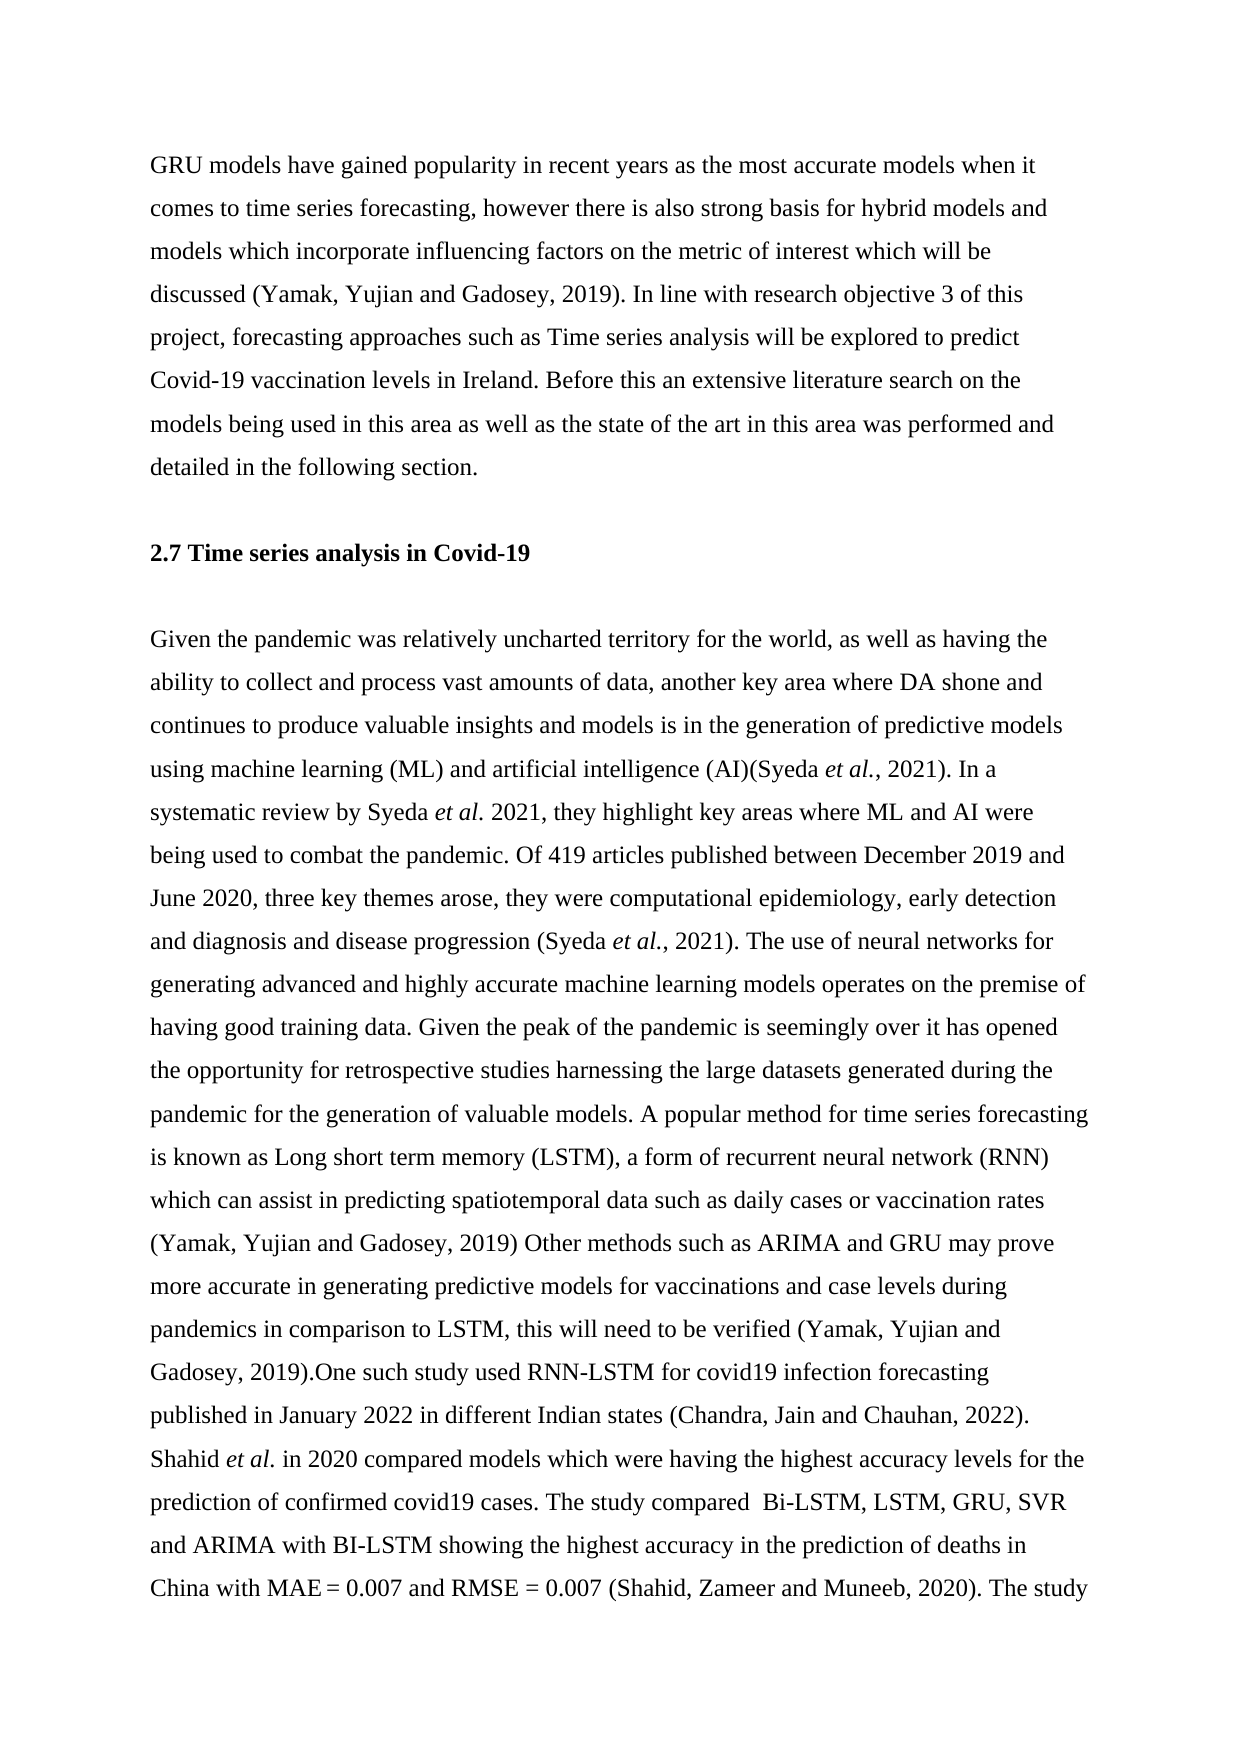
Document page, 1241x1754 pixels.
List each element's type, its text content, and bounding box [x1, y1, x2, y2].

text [150, 150, 1090, 481]
text 2.7 Time series analysis in Covid-19 [150, 538, 1090, 567]
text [150, 624, 1090, 1602]
